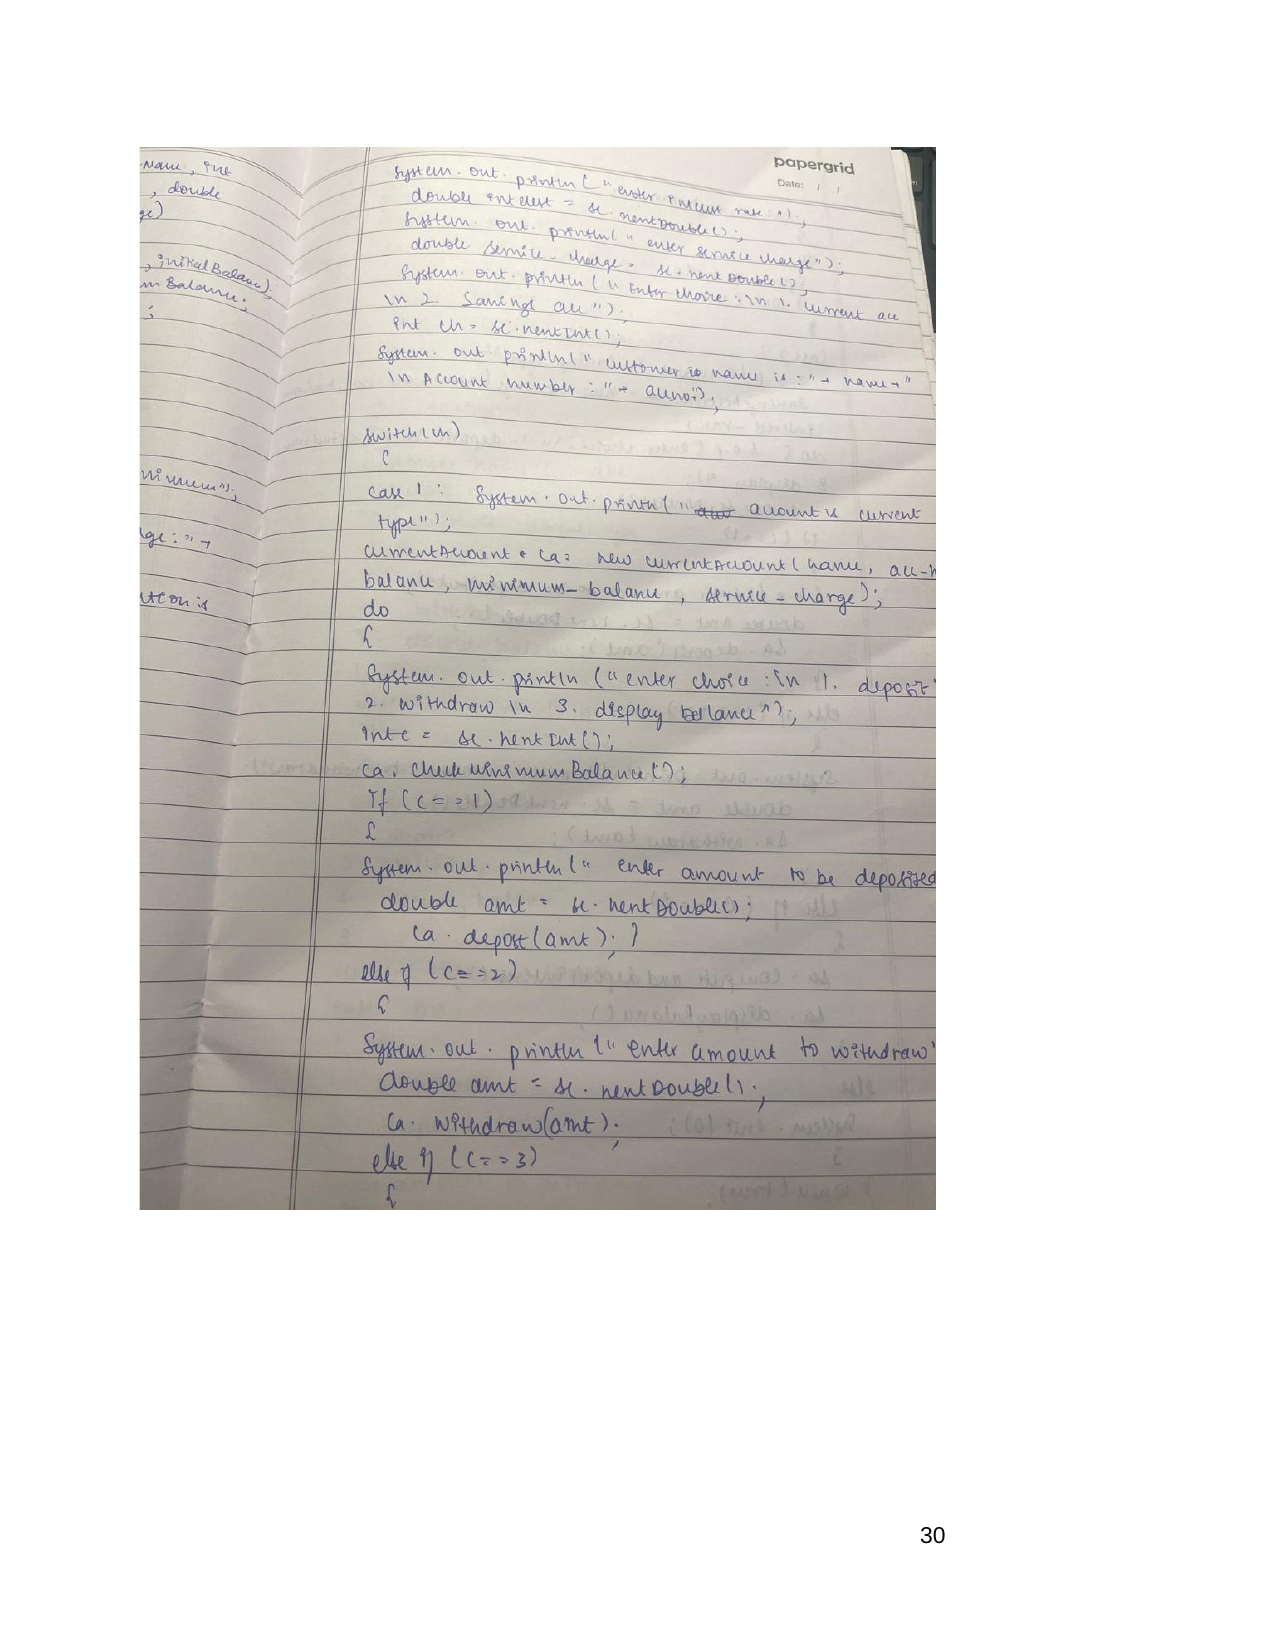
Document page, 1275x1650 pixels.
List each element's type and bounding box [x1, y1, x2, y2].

picture [139, 147, 936, 1210]
